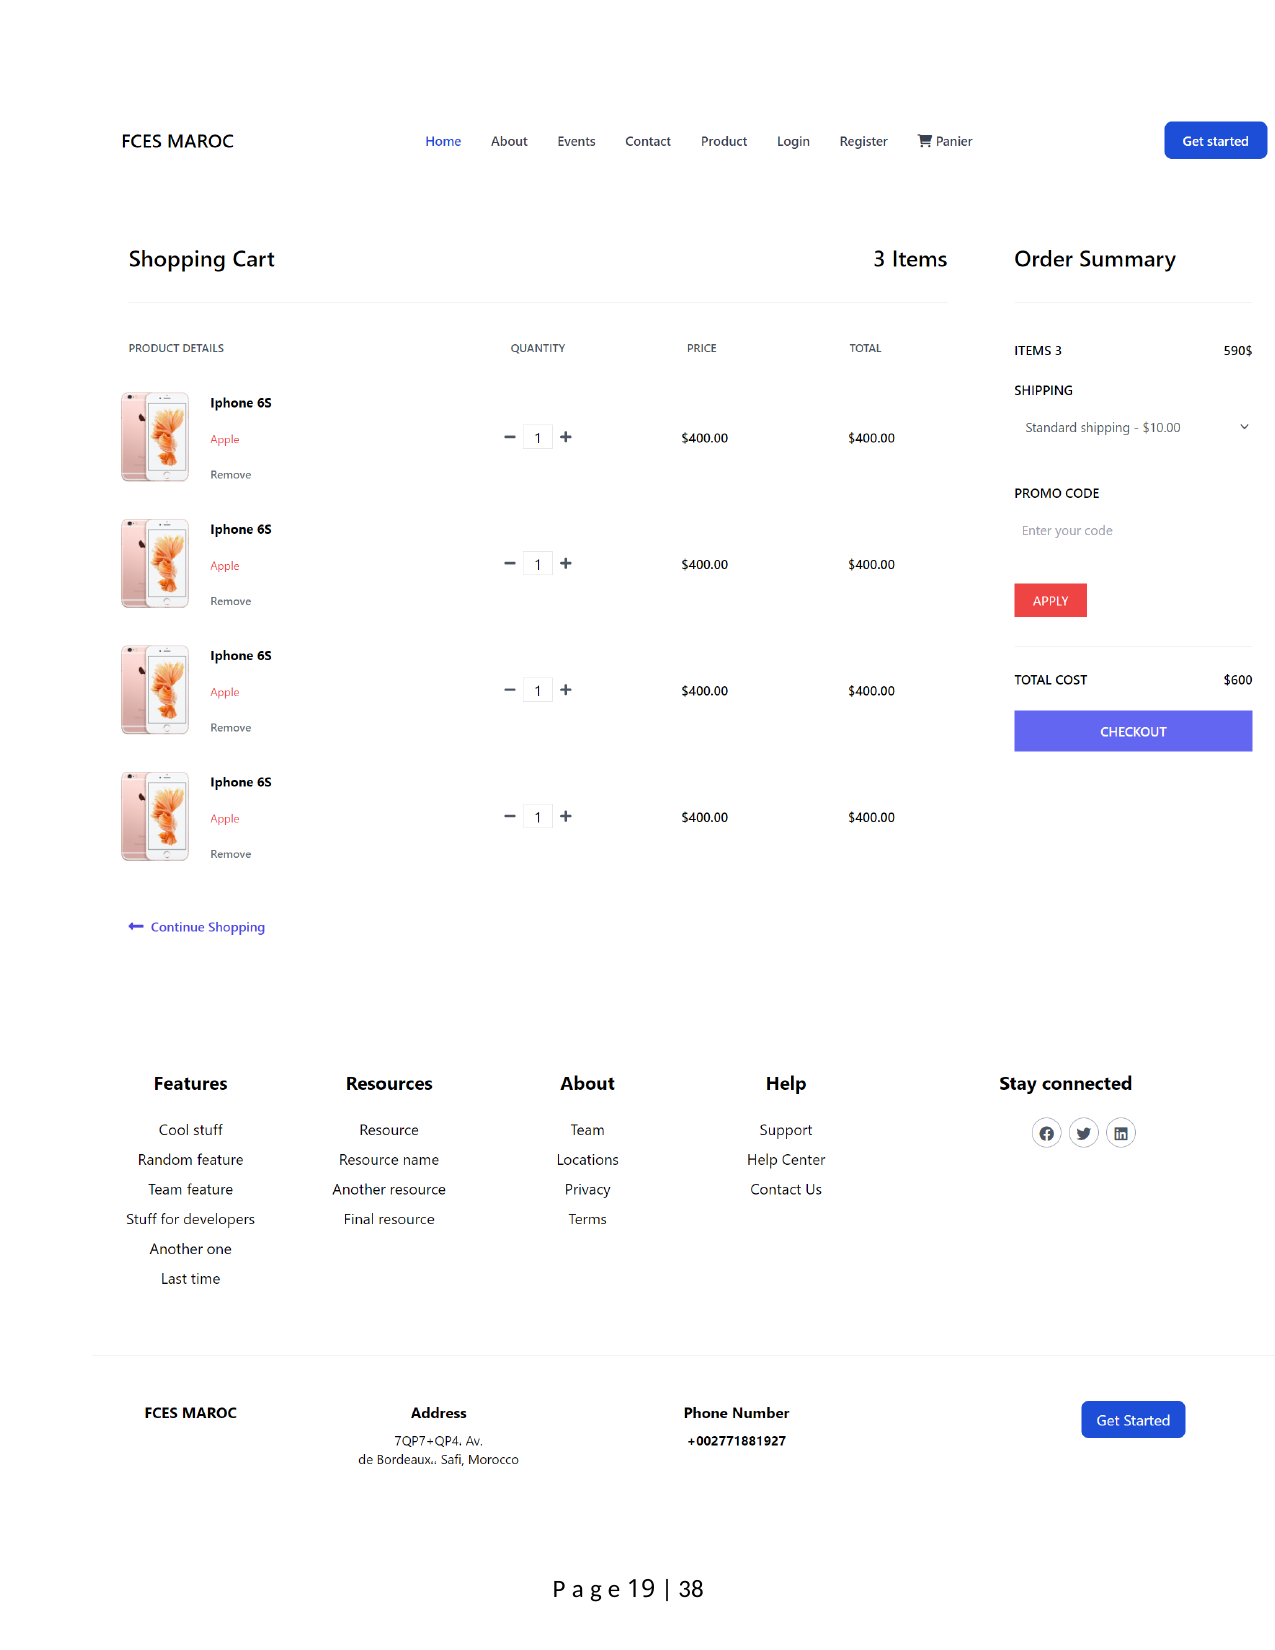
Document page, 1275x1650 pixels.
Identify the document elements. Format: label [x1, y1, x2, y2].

picture [91, 112, 1275, 1527]
